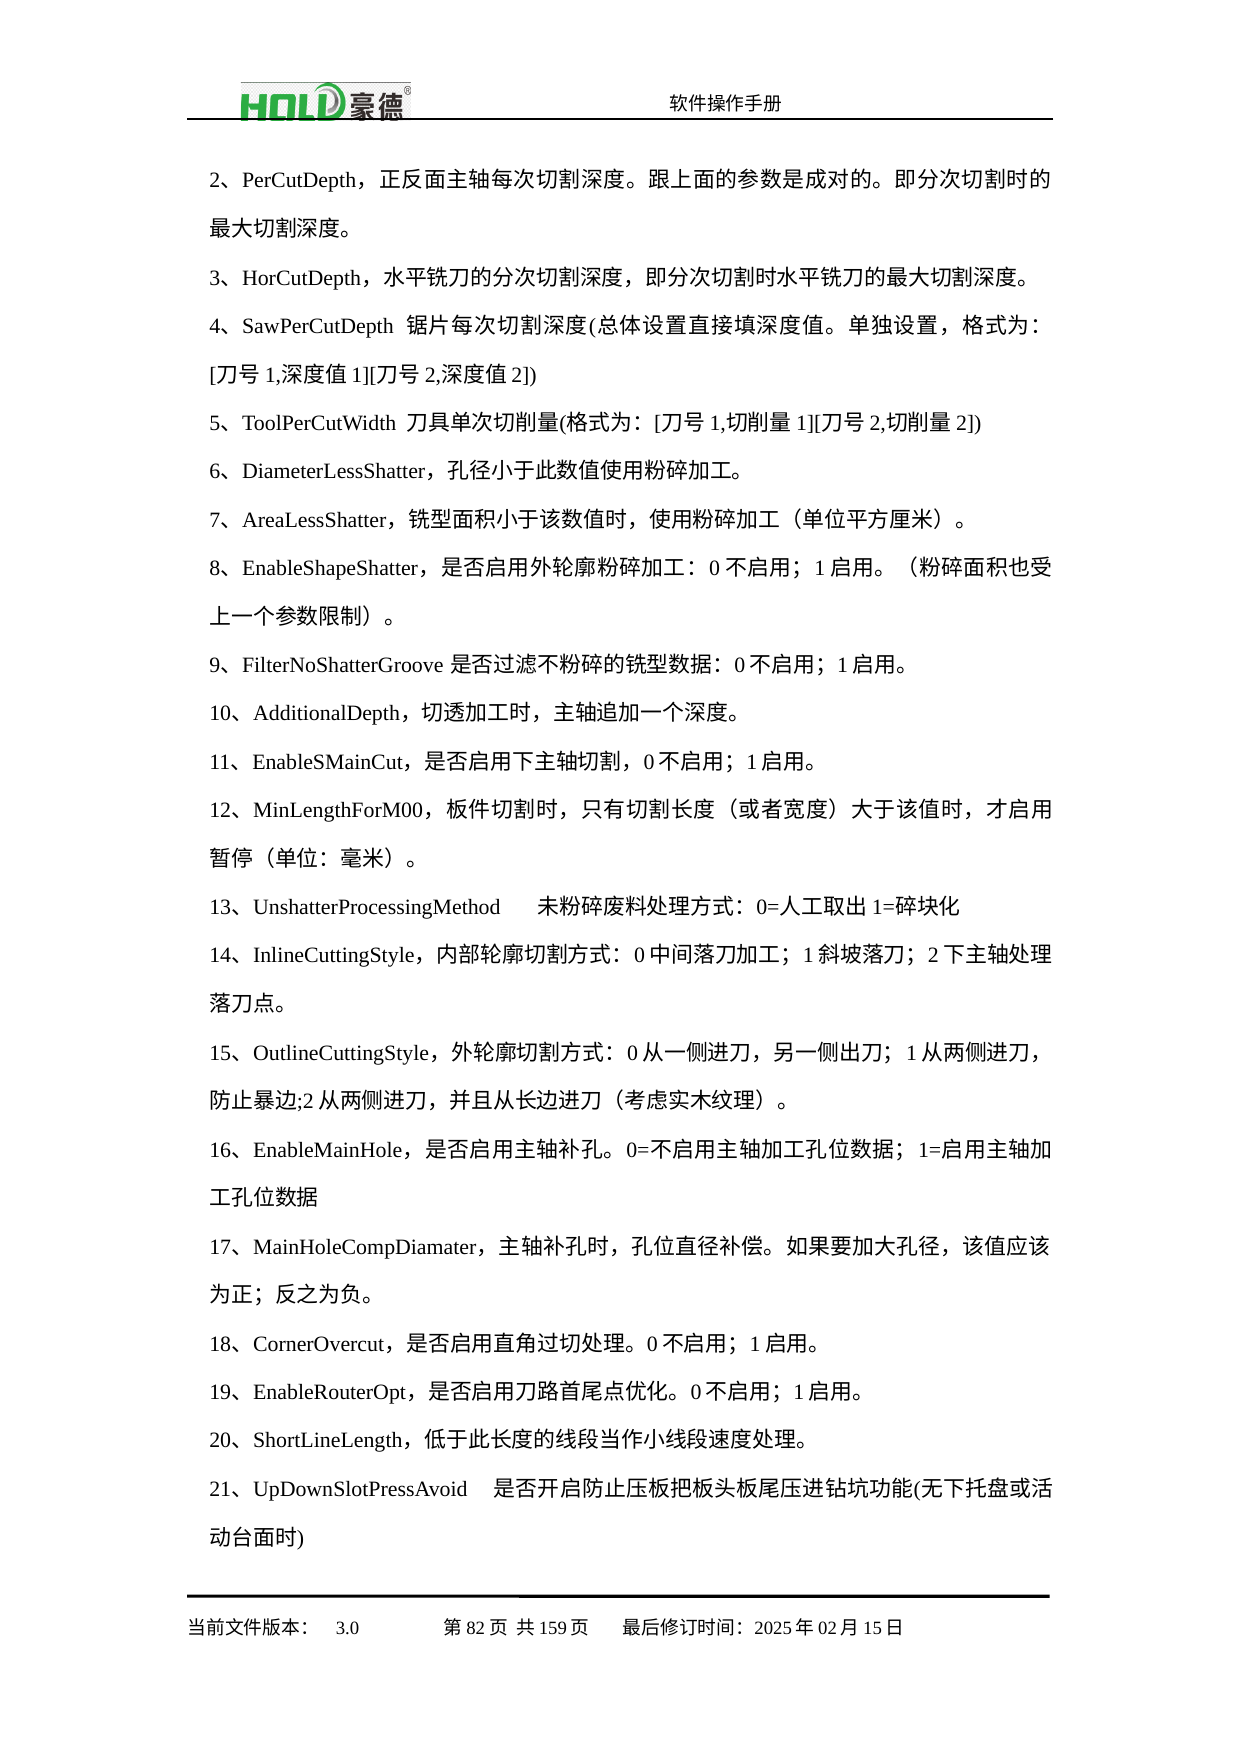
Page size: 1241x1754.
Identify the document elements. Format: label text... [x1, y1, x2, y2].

list AreaLessShatter，铣型面积小于该数值时，使用粉碎加工（单位平方厘米）。 [209, 501, 1053, 534]
list ToolPerCutWidth 刀具单次切削量(格式为：[刀号1,切削量1][刀号2,切削量2]) [209, 404, 1053, 437]
list CornerOvercut，是否启用直角过切处理。0不启用；1启用。 [209, 1325, 1053, 1358]
list EnableSMainCut，是否启用下主轴切割，0不启用；1启用。 [209, 743, 1053, 776]
list PerCutDepth，正反面主轴每次切割深度。跟上面的参数是成对的。即分次切割时的最大切割深度。 [209, 162, 1053, 243]
list FilterNoShatterGroove 是否过滤不粉碎的铣型数据：0不启用；1启用。 [209, 647, 1053, 679]
list EnableRouterOpt，是否启用刀路首尾点优化。0不启用；1启用。 [209, 1374, 1053, 1406]
list EnableShapeShatter，是否启用外轮廓粉碎加工：0不启用；1启用。（粉碎面积也受上一个参数限制）。 [209, 549, 1053, 631]
list SawPerCutDepth 锯片每次切割深度(总体设置直接填深度值。单独设置，格式为：[刀号1,深度值1][刀号2,深度值2]) [209, 307, 1053, 389]
list UpDownSlotPressAvoid 是否开启防止压板把板头板尾压进钻坑功能(无下托盘或活动台面时) [209, 1470, 1053, 1552]
list UnshatterProcessingMethod 未粉碎废料处理方式：0=人工取出 1=碎块化 [209, 889, 1053, 921]
list OutlineCuttingStyle，外轮廓切割方式：0从一侧进刀，另一侧出刀；1从两侧进刀，防止暴边;2从两侧进刀，并且从长边进刀（考虑实木纹理）。 [209, 1034, 1053, 1115]
list ShortLineLength，低于此长度的线段当作小线段速度处理。 [209, 1422, 1053, 1454]
list HorCutDepth，水平铣刀的分次切割深度，即分次切割时水平铣刀的最大切割深度。 [209, 259, 1053, 292]
list DiameterLessShatter，孔径小于此数值使用粉碎加工。 [209, 453, 1053, 485]
list MainHoleCompDiamater，主轴补孔时，孔位直径补偿。如果要加大孔径，该值应该为正；反之为负。 [209, 1228, 1053, 1309]
list InlineCuttingStyle，内部轮廓切割方式：0中间落刀加工；1斜坡落刀；2下主轴处理落刀点。 [209, 937, 1053, 1018]
list AdditionalDepth，切透加工时，主轴追加一个深度。 [209, 695, 1053, 727]
list MinLengthForM00，板件切割时，只有切割长度（或者宽度）大于该值时，才启用暂停（单位：毫米）。 [209, 792, 1053, 873]
picture [240, 82, 411, 118]
list EnableMainHole，是否启用主轴补孔。0=不启用主轴加工孔位数据；1=启用主轴加工孔位数据 [209, 1131, 1053, 1212]
